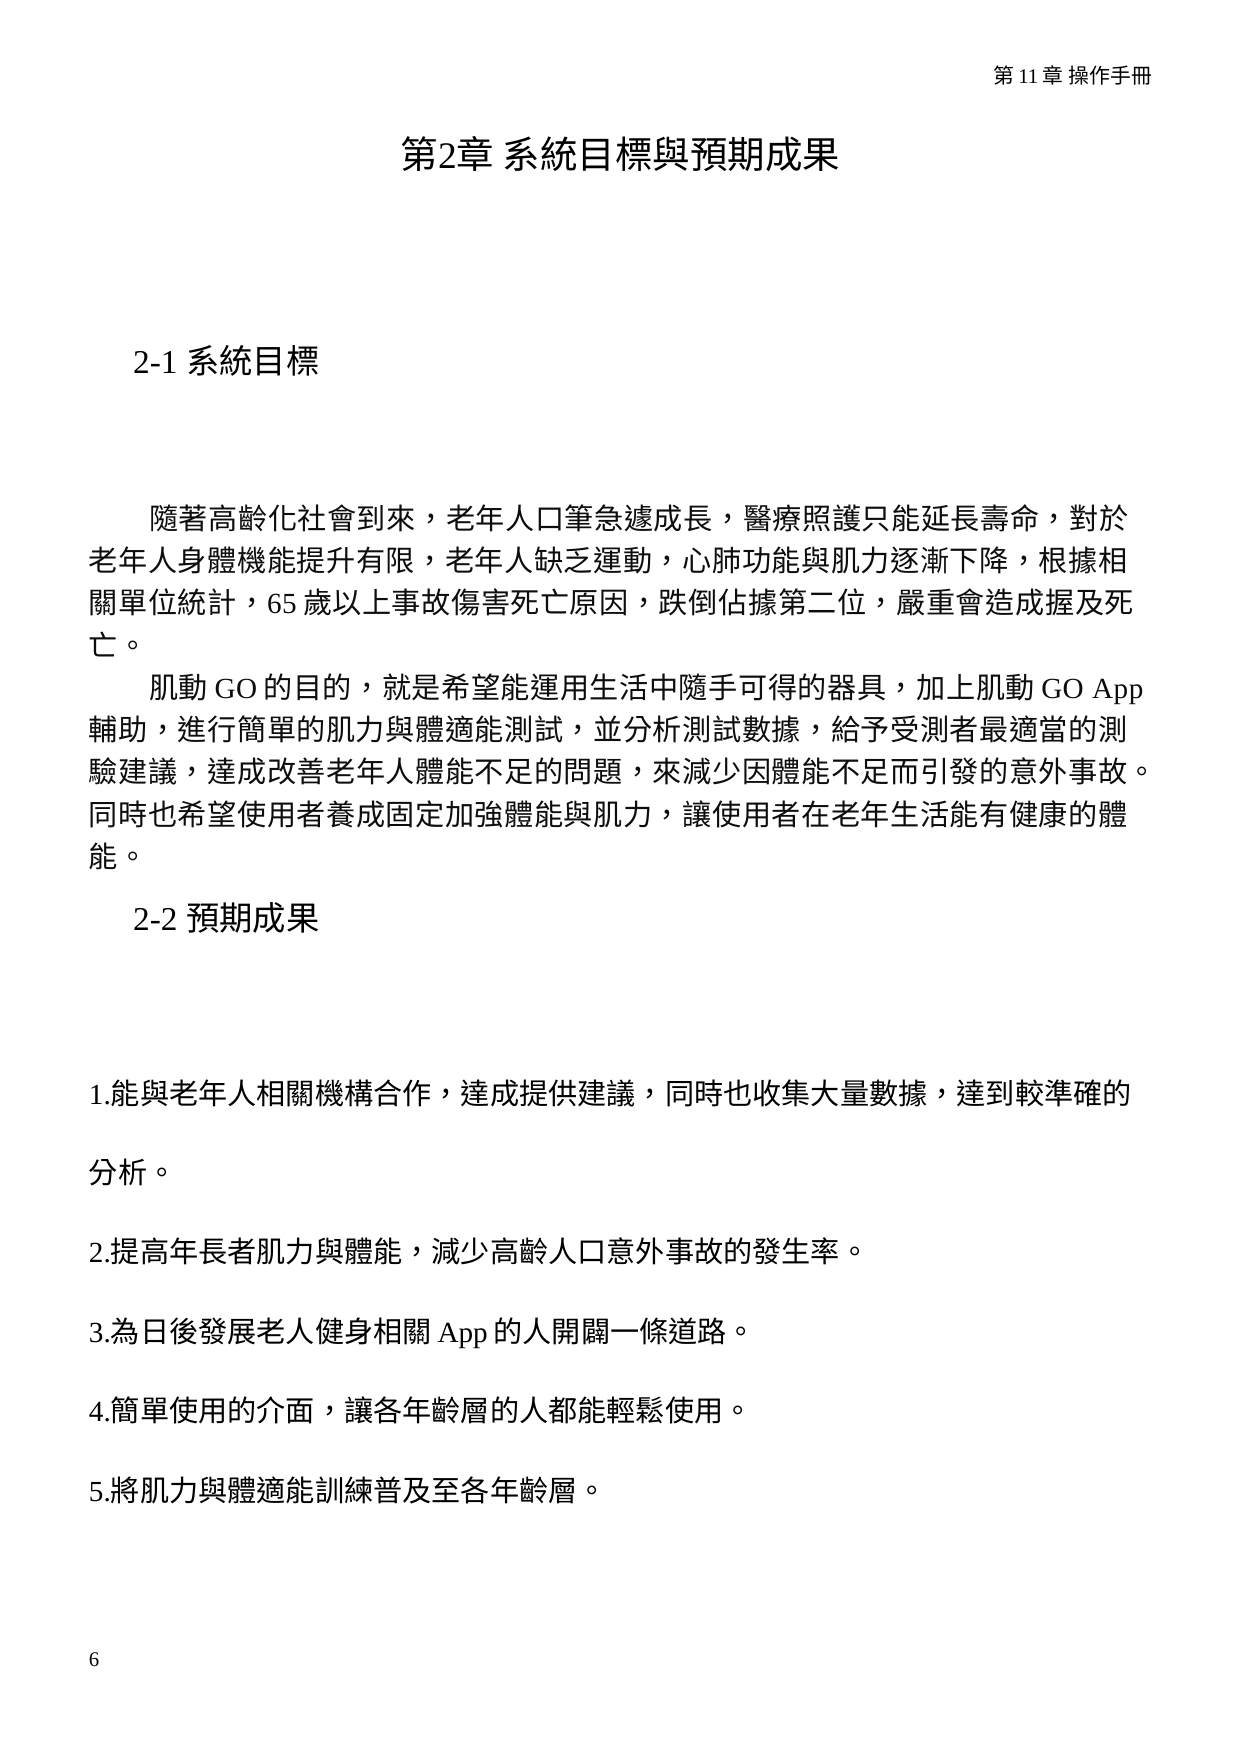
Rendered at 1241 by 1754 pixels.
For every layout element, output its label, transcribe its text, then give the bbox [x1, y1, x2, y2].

text 3.為日後發展老人健身相關App的人開闢一條道路。 [89, 1290, 1152, 1369]
subtitle 預期成果 [133, 876, 1152, 955]
text 1.能與老年人相關機構合作，達成提供建議，同時也收集大量數據，達到較準確的分析。 [89, 1052, 1152, 1211]
text 肌動GO的目的，就是希望能運用生活中隨手可得的器具，加上肌動GO App輔助，進行簡單的肌力與體適能測試，並分析測試數據，給予受測者最適當的測驗建議，達成改善老年人體能不足的問題，來減少因體能不足而引發的意外事故。同時也希望使用者養成固定加強體能與肌力，讓使用者在老年生活能有健康的體能。 [89, 664, 1152, 876]
subtitle 系統目標與預期成果 [89, 113, 1152, 192]
text 4.簡單使用的介面，讓各年齡層的人都能輕鬆使用。 [89, 1369, 1152, 1449]
text 隨著高齡化社會到來，老年人口筆急遽成長，醫療照護只能延長壽命，對於老年人身體機能提升有限，老年人缺乏運動，心肺功能與肌力逐漸下降，根據相關單位統計，65歲以上事故傷害死亡原因，跌倒佔據第二位，嚴重會造成握及死亡。 [89, 495, 1152, 664]
text 5.將肌力與體適能訓練普及至各年齡層。 [89, 1449, 1152, 1528]
text 2.提高年長者肌力與體能，減少高齡人口意外事故的發生率。 [89, 1211, 1152, 1290]
subtitle 系統目標 [133, 319, 1152, 399]
